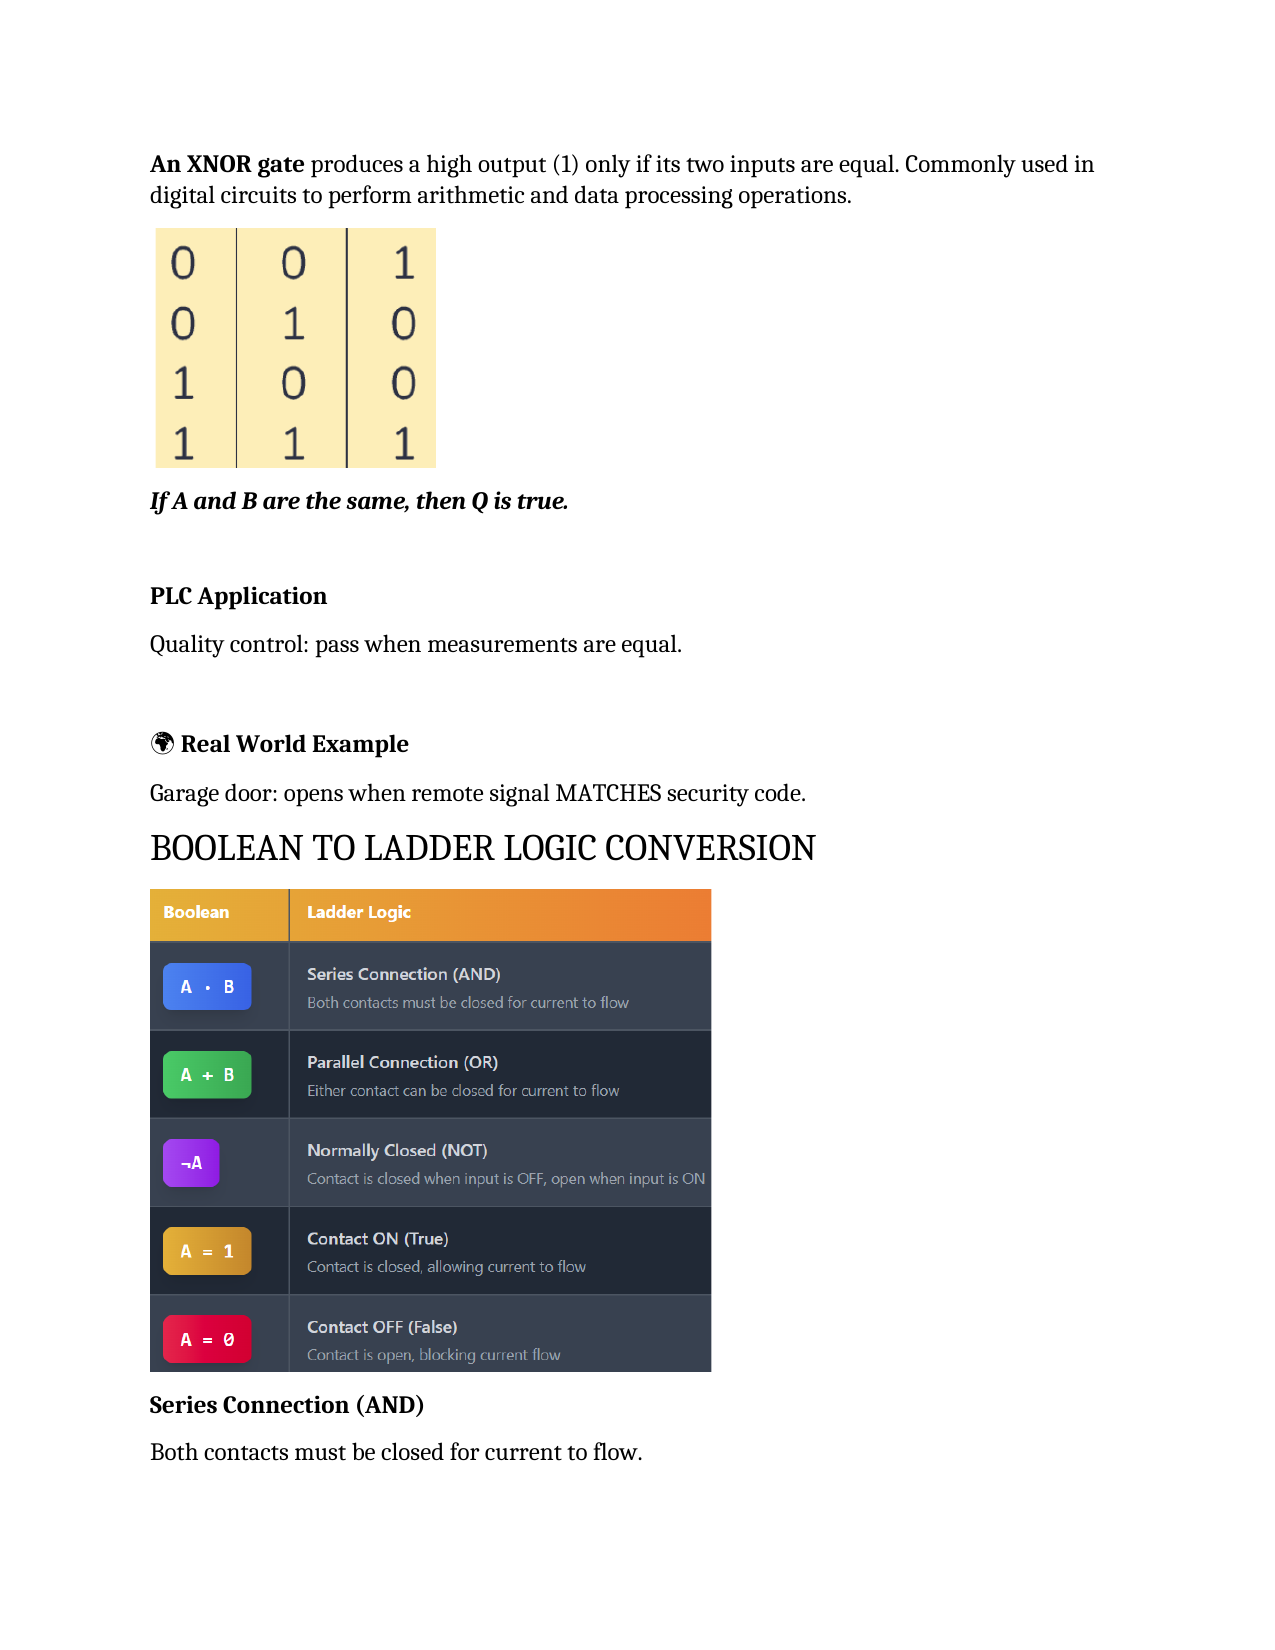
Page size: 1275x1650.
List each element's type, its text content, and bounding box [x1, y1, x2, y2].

text 🌍 Real World Example [150, 725, 1125, 759]
text If A and B are the same, then Q is true. [150, 487, 1125, 515]
text An XNOR gate produces a high output (1) only if its two inputs are equal. Commonly used in digital circuits to perform arithmetic and data processing operations. [150, 150, 1125, 210]
picture [155, 228, 436, 468]
text Both contacts must be closed for current to flow. [150, 1438, 1125, 1467]
text PLC Application [150, 582, 1125, 611]
text Series Connection (AND) [150, 1391, 1125, 1419]
text BOOLEAN TO LADDER LOGIC CONVERSION [150, 826, 1125, 869]
text Garage door: opens when remote signal MATCHES security code. [150, 779, 1125, 807]
picture [150, 889, 712, 1372]
text Quality control: pass when measurements are equal. [150, 630, 1125, 658]
